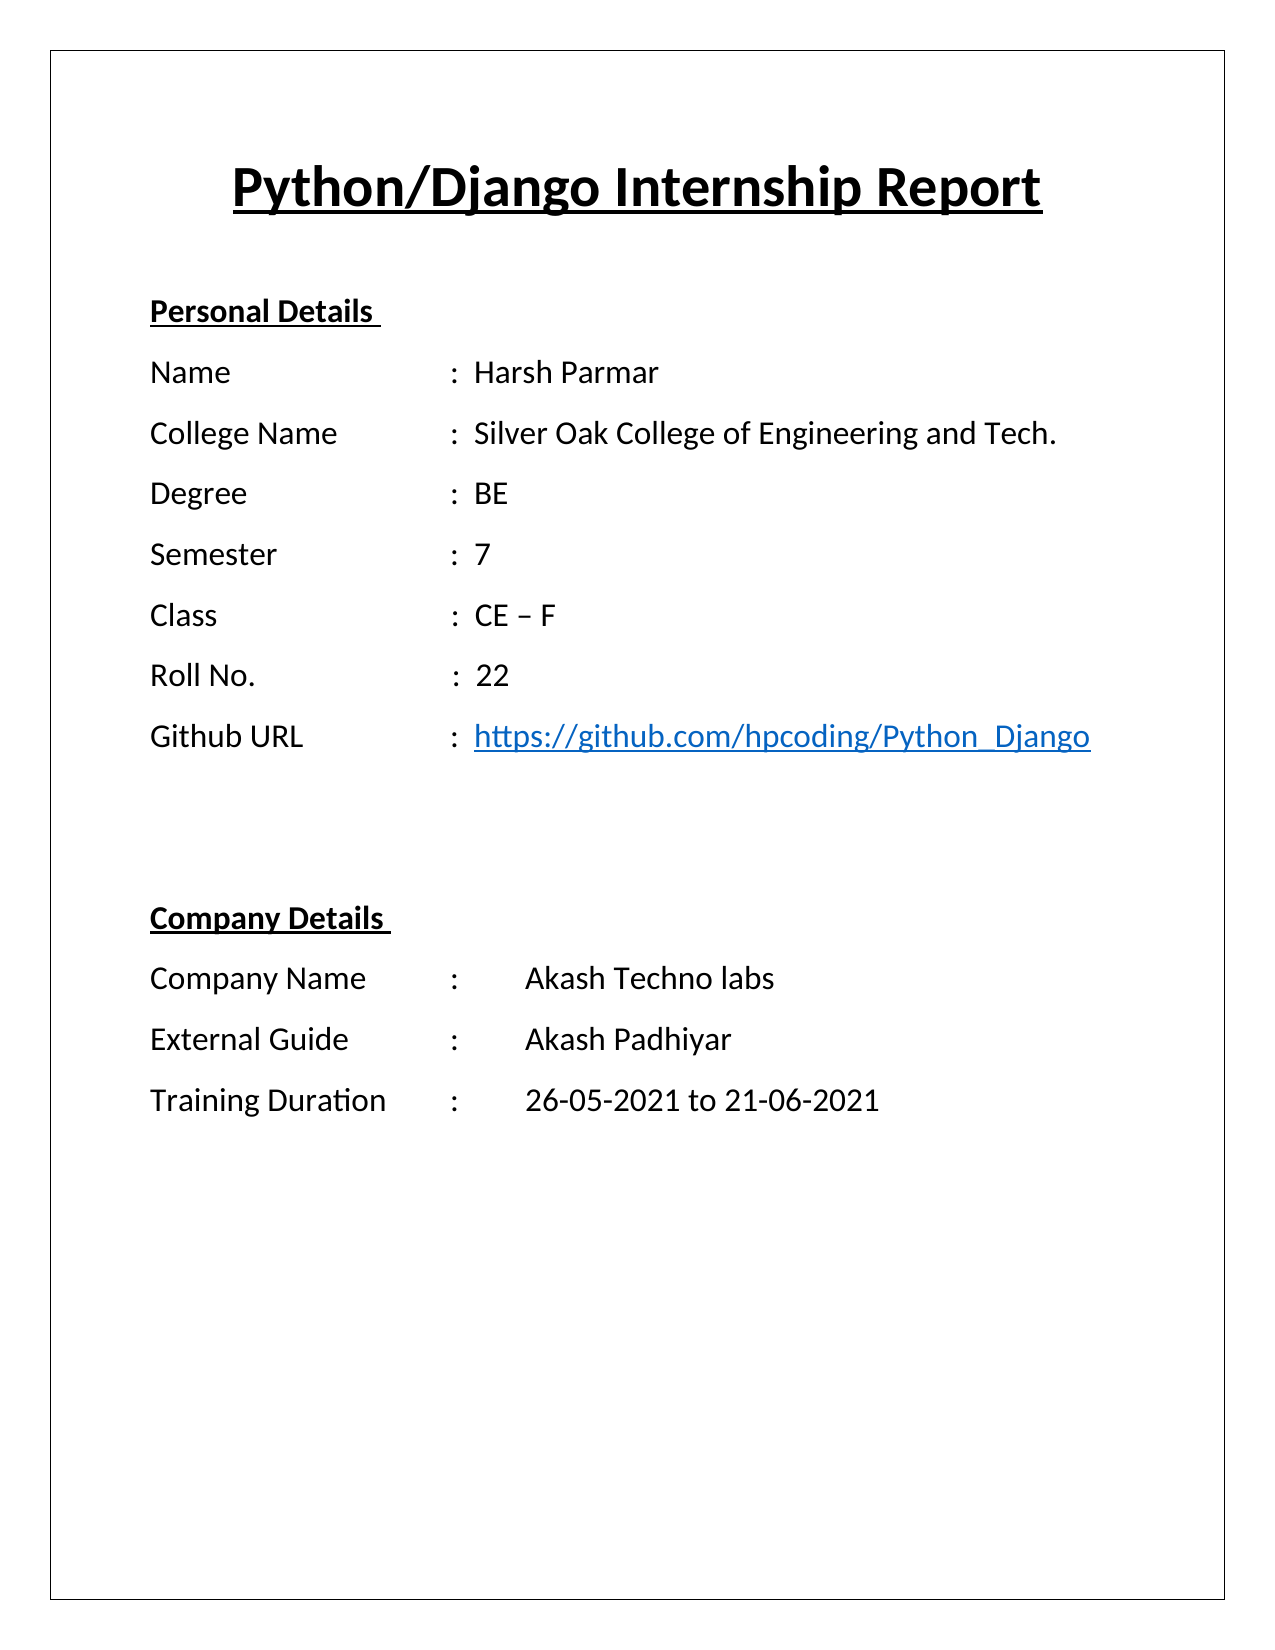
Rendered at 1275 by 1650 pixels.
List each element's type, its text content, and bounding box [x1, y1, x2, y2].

text Python/Django Internship Report [150, 150, 1125, 221]
text Company Details [150, 897, 1125, 937]
text Degree : BE [150, 472, 1125, 513]
text Company Name : Akash Techno labs [150, 957, 1125, 998]
text Class : CE – F [150, 593, 1125, 634]
text Semester : 7 [150, 533, 1125, 574]
text External Guide : Akash Padhiyar [150, 1018, 1125, 1059]
text Name : Harsh Parmar [150, 351, 1125, 392]
text Training Duration : 26-05-2021 to 21-06-2021 [150, 1078, 1125, 1119]
text Roll No. : 22 [150, 654, 1125, 695]
text College Name : Silver Oak College of Engineering and Tech. [150, 412, 1125, 452]
text Personal Details [150, 290, 1125, 331]
text Github URL : https://github.com/hpcoding/Python_Django [150, 715, 1125, 756]
